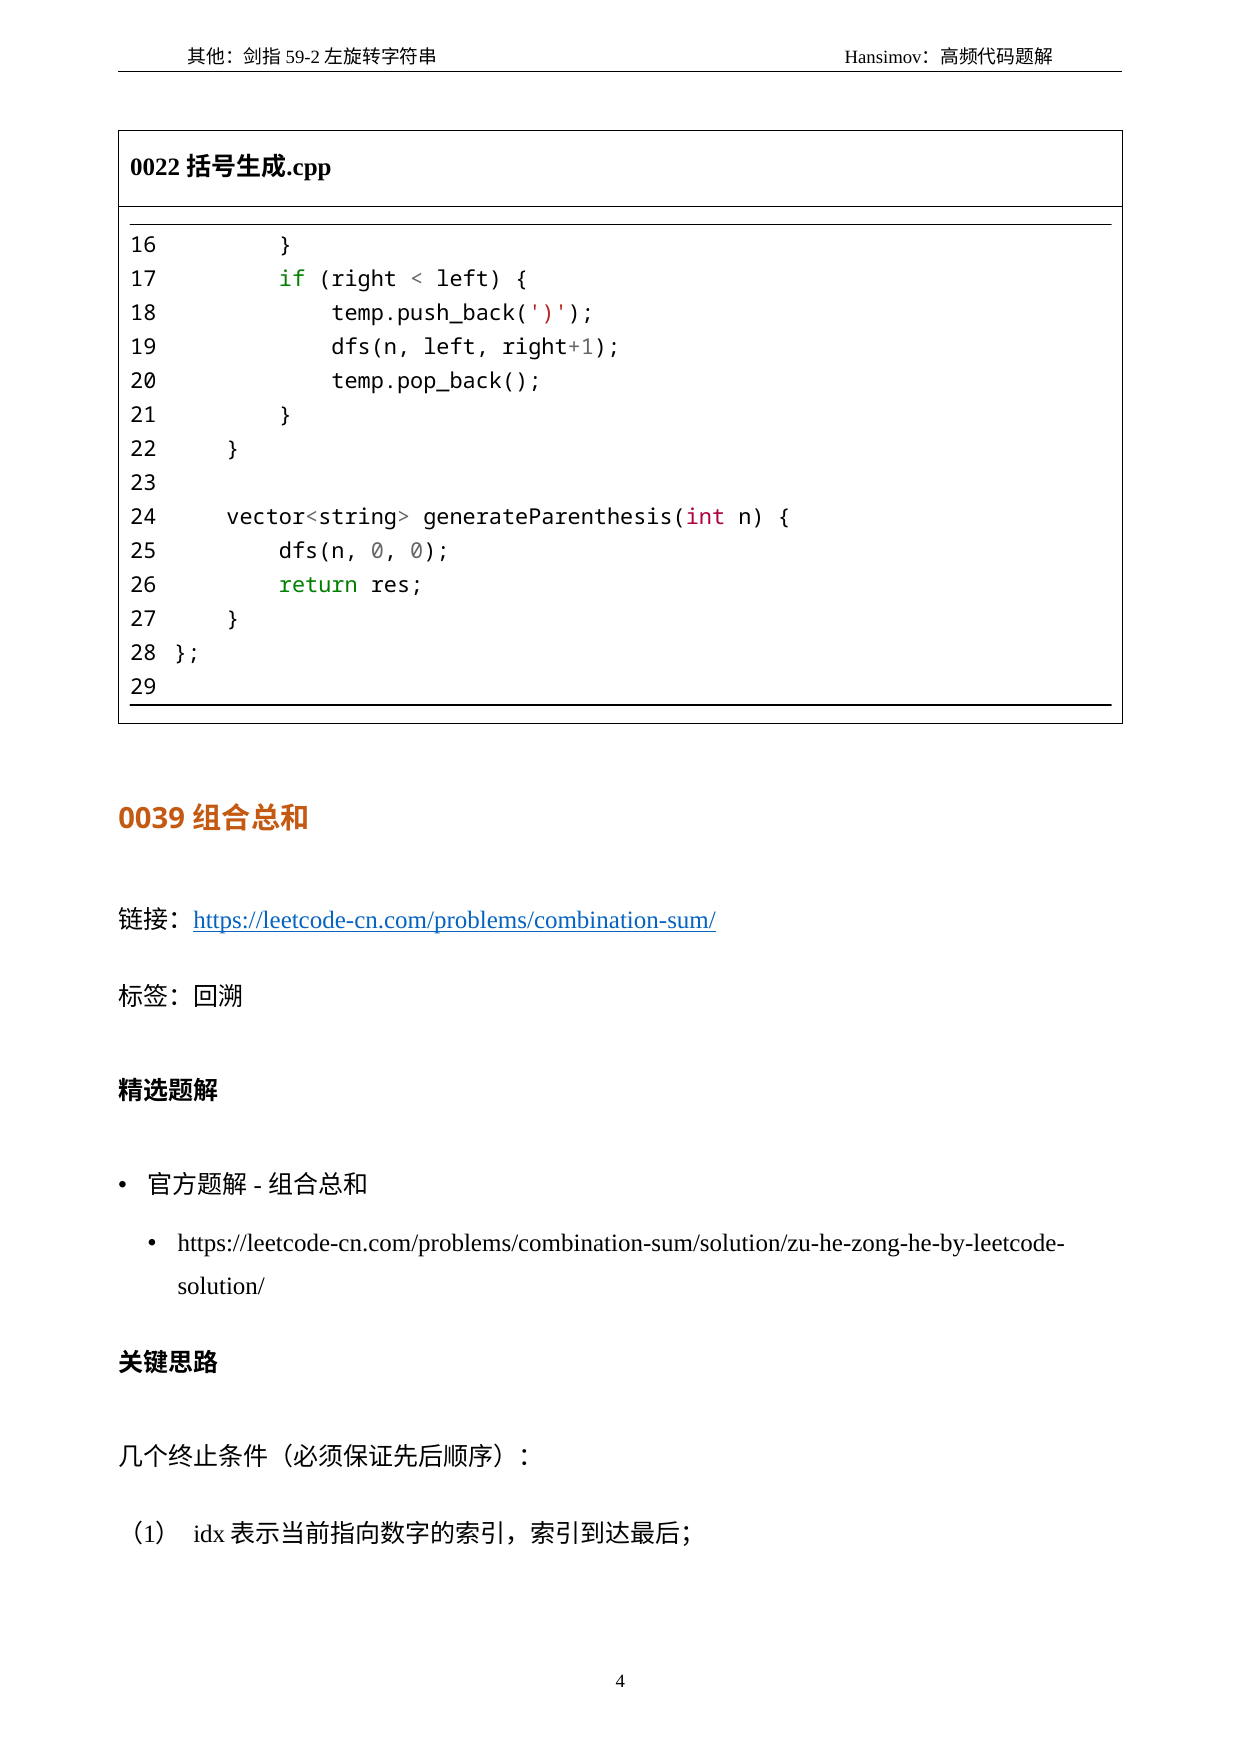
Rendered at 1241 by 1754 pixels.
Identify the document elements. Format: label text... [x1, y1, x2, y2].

text 官方题解 - 组合总和 [118, 1149, 1122, 1217]
text 链接：https://leetcode-cn.com/problems/combination-sum/ [118, 884, 1122, 952]
text 标签：回溯 [118, 961, 1122, 1029]
list idx表示当前指向数字的索引，索引到达最后； [118, 1497, 1122, 1565]
table_header 0022 括号生成.cpp [119, 131, 1122, 206]
text 几个终止条件（必须保证先后顺序）： [118, 1420, 1122, 1488]
text https://leetcode-cn.com/problems/combination-sum/solution/zu-he-zong-he-by-leetcode-solution/ [148, 1226, 1122, 1302]
subtitle 关键思路 [118, 1326, 1097, 1394]
subtitle 精选题解 [118, 1055, 1097, 1123]
subtitle 0039 组合总和 [118, 782, 1097, 850]
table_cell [119, 207, 1122, 723]
